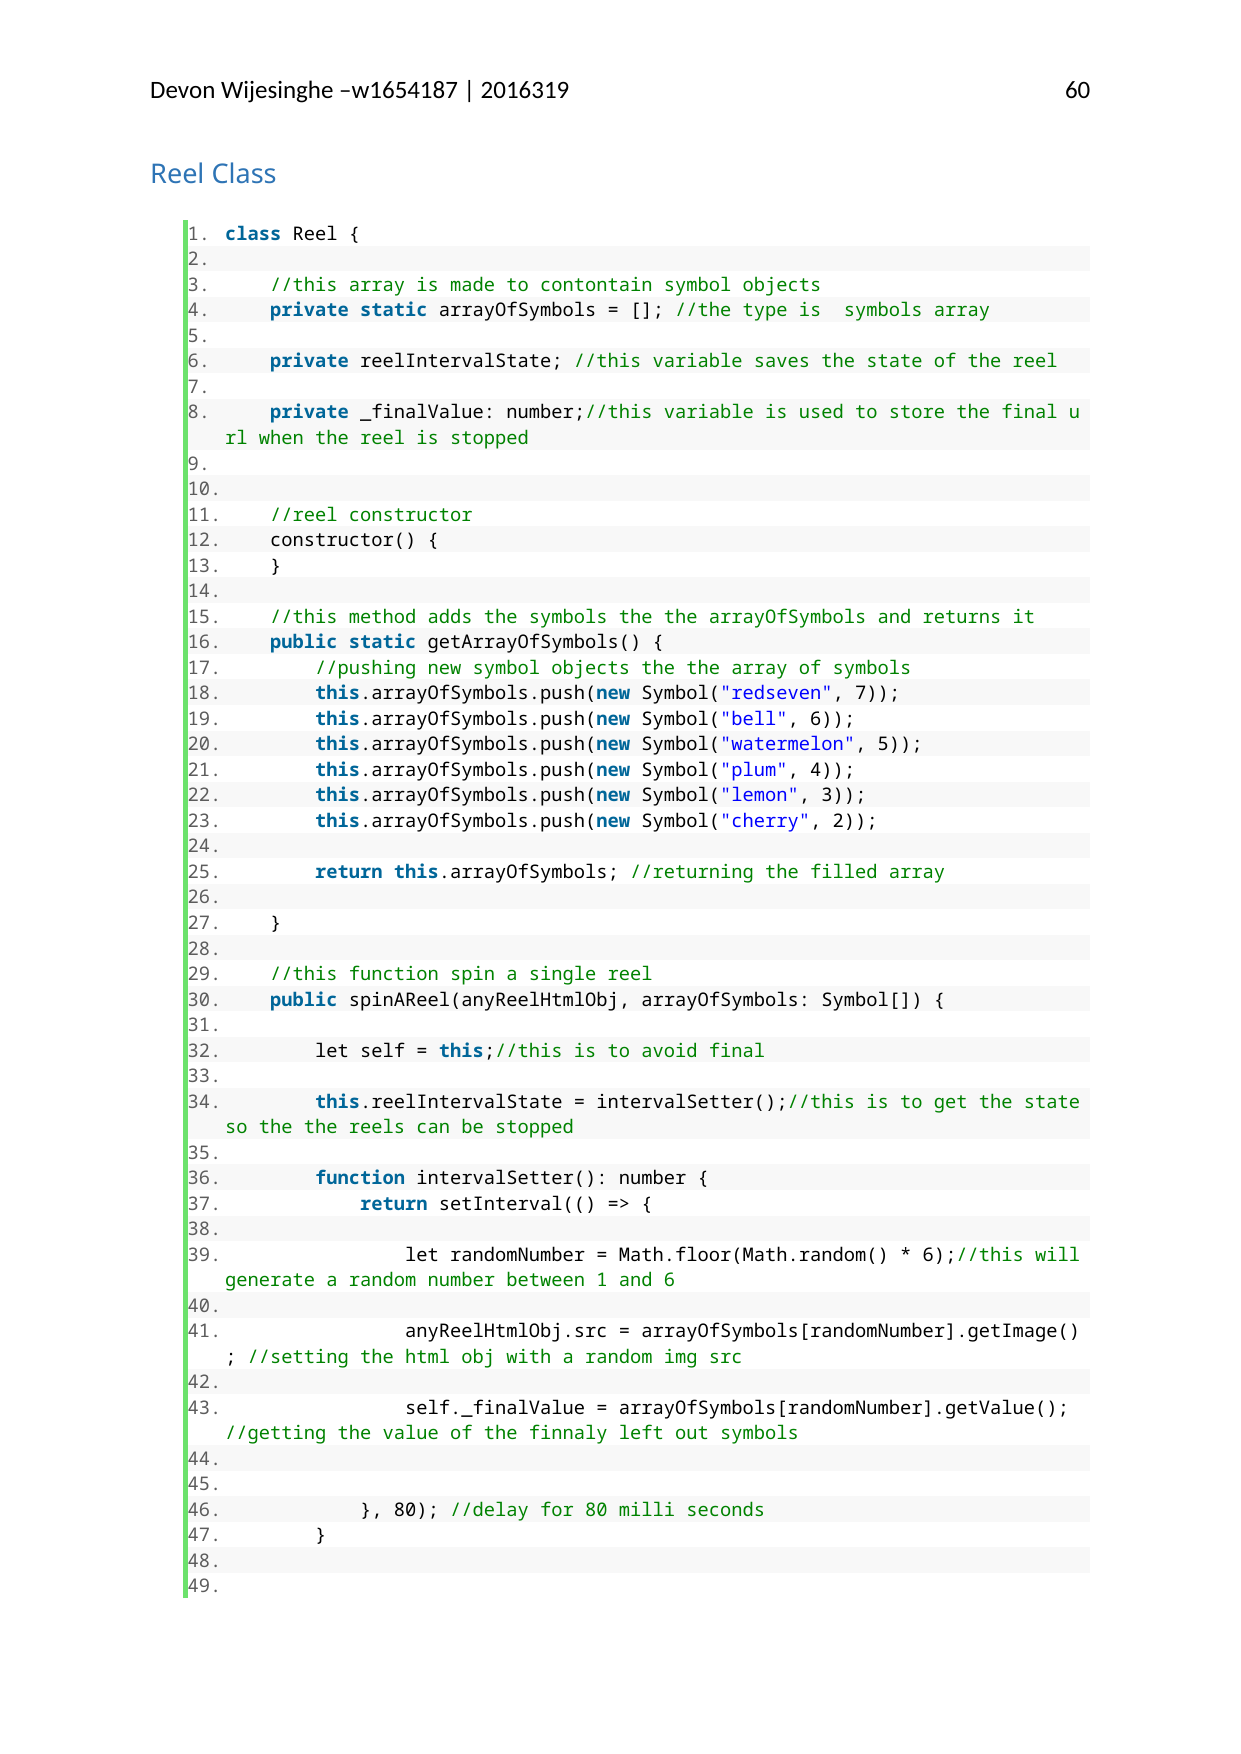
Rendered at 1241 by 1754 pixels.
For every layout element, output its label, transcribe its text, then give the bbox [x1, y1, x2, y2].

list } [188, 1522, 1090, 1547]
list private static arrayOfSymbols = []; //the type is symbols array [188, 297, 1090, 322]
list this.arrayOfSymbols.push(new Symbol("cherry", 2)); [188, 807, 1090, 833]
list this.arrayOfSymbols.push(new Symbol("plum", 4)); [188, 756, 1090, 782]
list constructor() { [188, 526, 1090, 552]
list anyReelHtmlObj.src = arrayOfSymbols[randomNumber].getImage(); //setting the html obj with a random img src [188, 1318, 1090, 1369]
list return setInterval(() => { [188, 1190, 1090, 1216]
list class Reel { [188, 220, 1090, 246]
list self._finalValue = arrayOfSymbols[randomNumber].getValue(); //getting the value of the finnaly left out symbols [188, 1394, 1090, 1445]
list } [188, 552, 1090, 577]
list //pushing new symbol objects the the array of symbols [188, 654, 1090, 679]
list public static getArrayOfSymbols() { [188, 628, 1090, 654]
subtitle Reel Class [150, 154, 1090, 191]
list this.arrayOfSymbols.push(new Symbol("lemon", 3)); [188, 782, 1090, 807]
list //reel constructor [188, 501, 1090, 526]
list //this function spin a single reel [188, 960, 1090, 986]
list this.arrayOfSymbols.push(new Symbol("redseven", 7)); [188, 679, 1090, 705]
list public spinAReel(anyReelHtmlObj, arrayOfSymbols: Symbol[]) { [188, 986, 1090, 1011]
list return this.arrayOfSymbols; //returning the filled array [188, 858, 1090, 884]
list let randomNumber = Math.floor(Math.random() * 6);//this will generate a random number between 1 and 6 [188, 1241, 1090, 1292]
list //this method adds the symbols the the arrayOfSymbols and returns it [188, 603, 1090, 628]
list this.reelIntervalState = intervalSetter();//this is to get the state so the the reels can be stopped [188, 1088, 1090, 1139]
list } [188, 909, 1090, 935]
list private reelIntervalState; //this variable saves the state of the reel [188, 348, 1090, 373]
list function intervalSetter(): number { [188, 1164, 1090, 1190]
list this.arrayOfSymbols.push(new Symbol("bell", 6)); [188, 705, 1090, 731]
list private _finalValue: number;//this variable is used to store the final url when the reel is stopped [188, 399, 1090, 450]
list }, 80); //delay for 80 milli seconds [188, 1496, 1090, 1522]
list let self = this;//this is to avoid final [188, 1037, 1090, 1062]
list //this array is made to contontain symbol objects [188, 271, 1090, 297]
list this.arrayOfSymbols.push(new Symbol("watermelon", 5)); [188, 731, 1090, 756]
